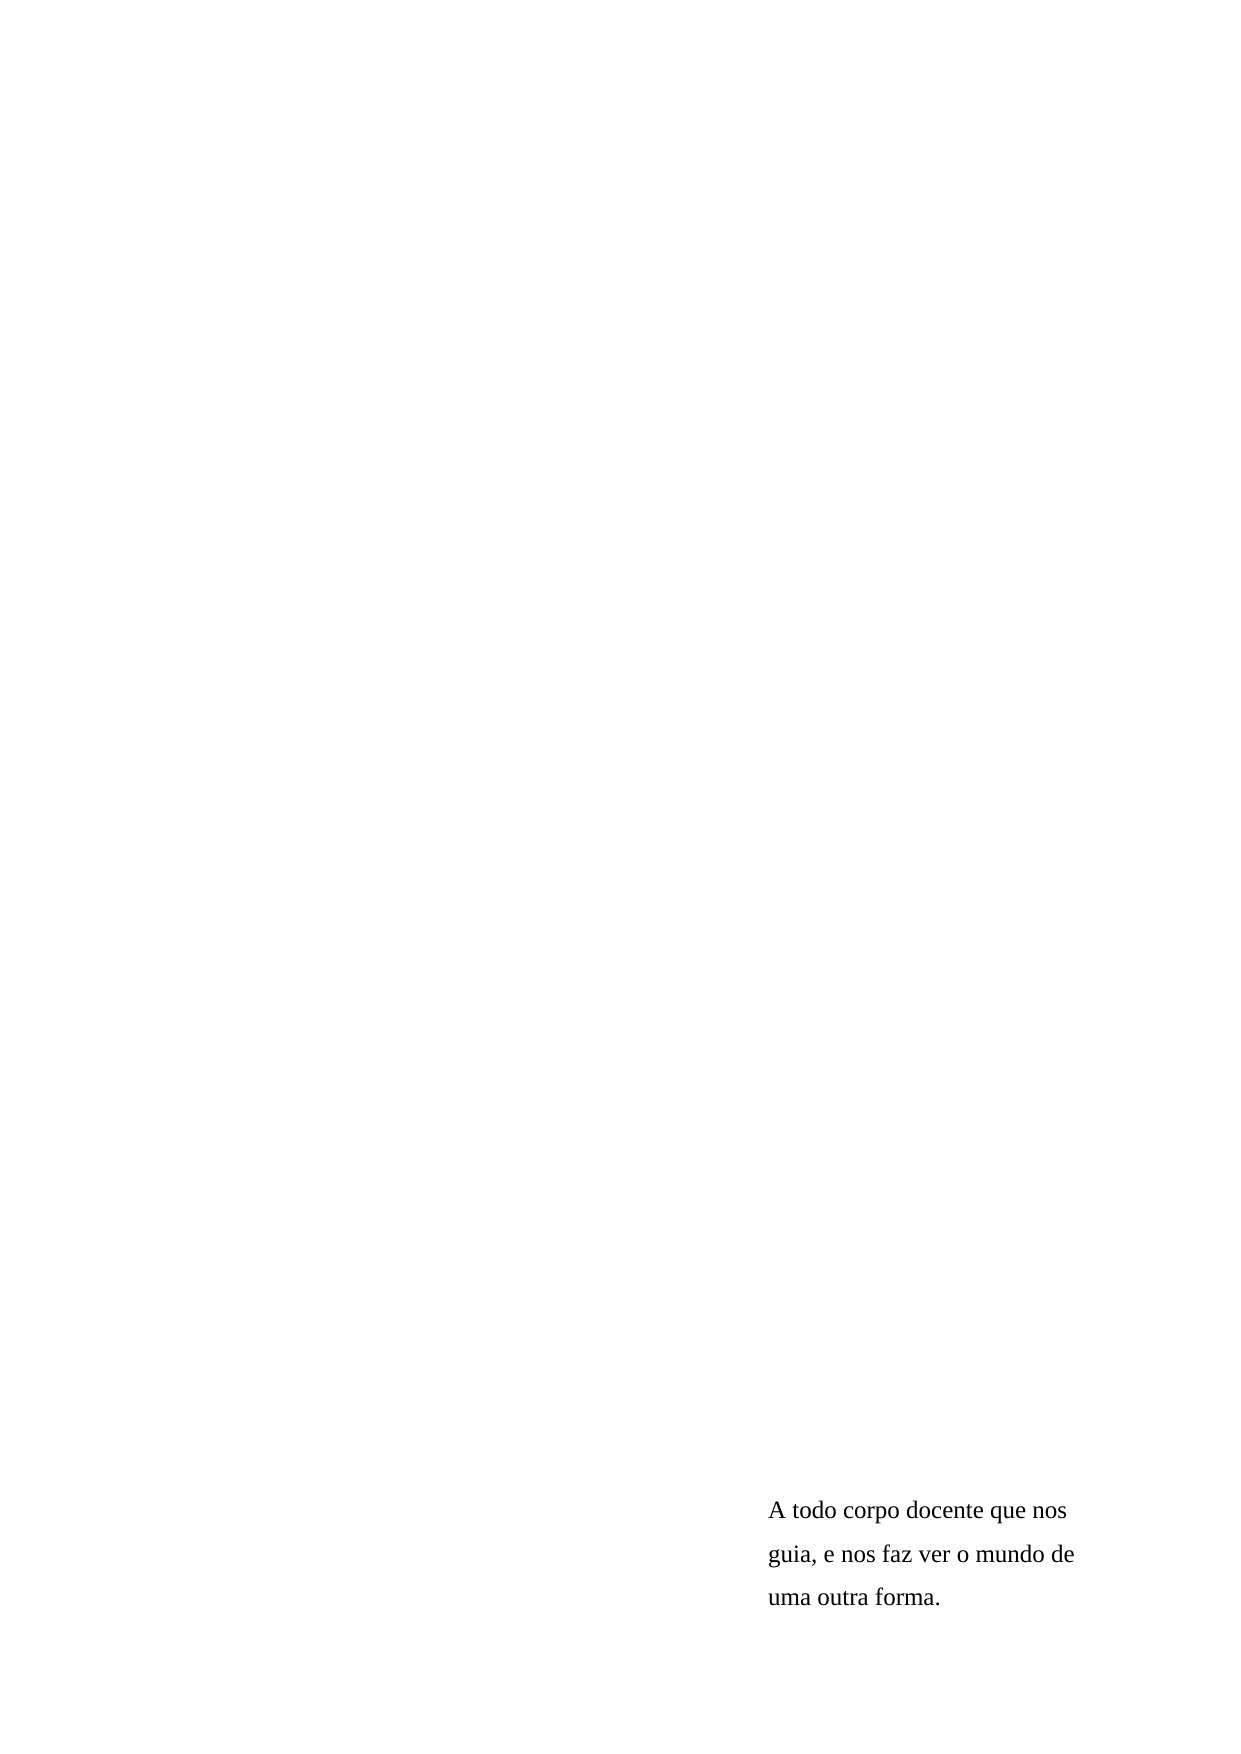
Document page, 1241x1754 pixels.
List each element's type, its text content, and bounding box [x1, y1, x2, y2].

text A todo corpo docente que nos guia, e nos faz ver o mundo de uma outra forma. [768, 1496, 1122, 1611]
